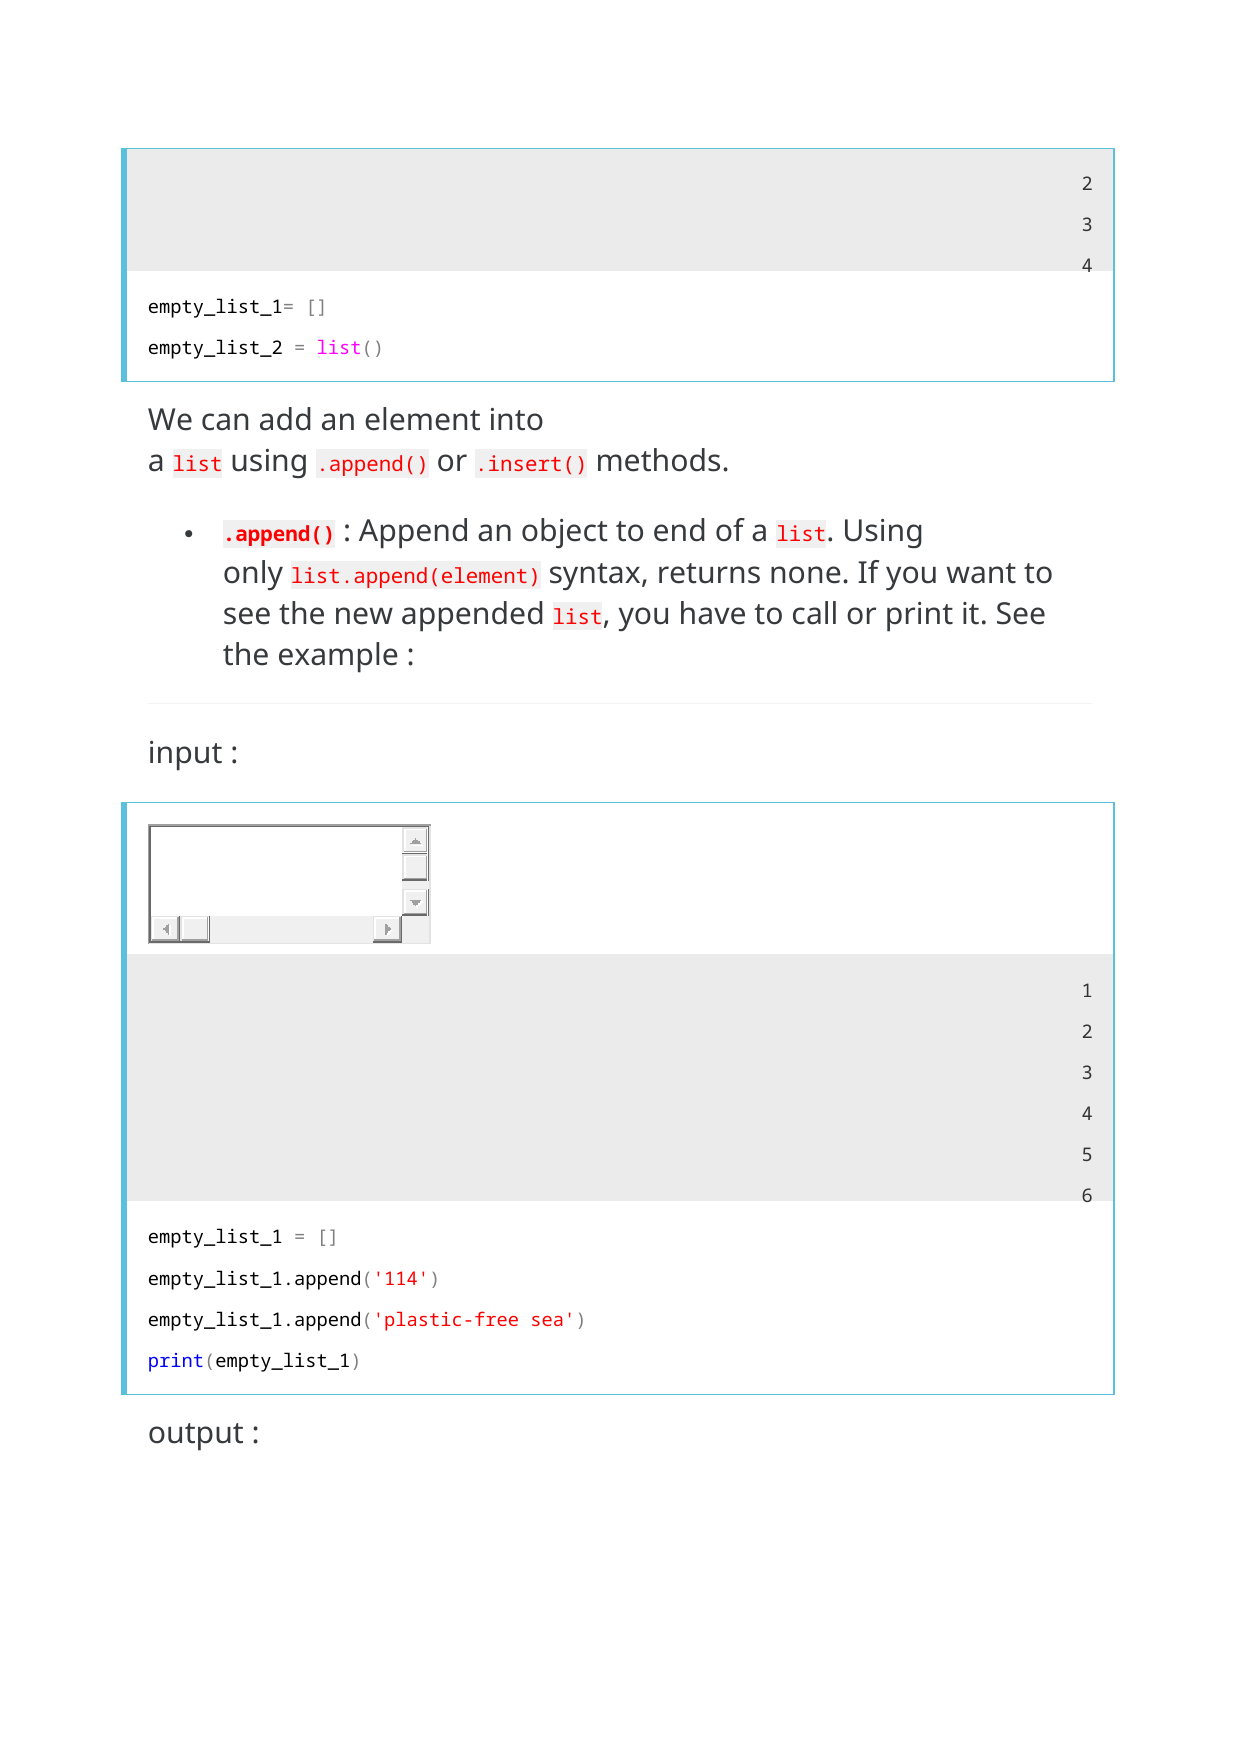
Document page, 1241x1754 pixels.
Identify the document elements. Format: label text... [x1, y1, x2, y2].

text empty_list_1 = [] [127, 1201, 1113, 1243]
text output : [148, 1411, 1093, 1452]
text 4 [127, 1078, 1113, 1119]
text 2 [127, 996, 1113, 1037]
text print(empty_list_1) [127, 1325, 1113, 1394]
text 5 [127, 1119, 1113, 1160]
text 3 [127, 1037, 1113, 1078]
text empty_list_2 = list() [127, 312, 1113, 381]
text We can add an element into a list using .append() or .insert() methods. [148, 398, 1093, 480]
text 1 [127, 954, 1113, 996]
text empty_list_1.append('114') [127, 1243, 1113, 1284]
text 6 [127, 1160, 1113, 1201]
text empty_list_1.append('plastic-free sea') [127, 1284, 1113, 1325]
text 3 [127, 189, 1113, 230]
text 2 [127, 149, 1113, 189]
list .append() : Append an object to end of a list. Using only list.append(element) syntax, returns none. If you want to see the new appended list, you have to call or print it. See the example : [185, 509, 1093, 674]
text empty_list_1= [] [127, 271, 1113, 312]
text 4 [127, 230, 1113, 271]
text input : [148, 731, 1093, 772]
